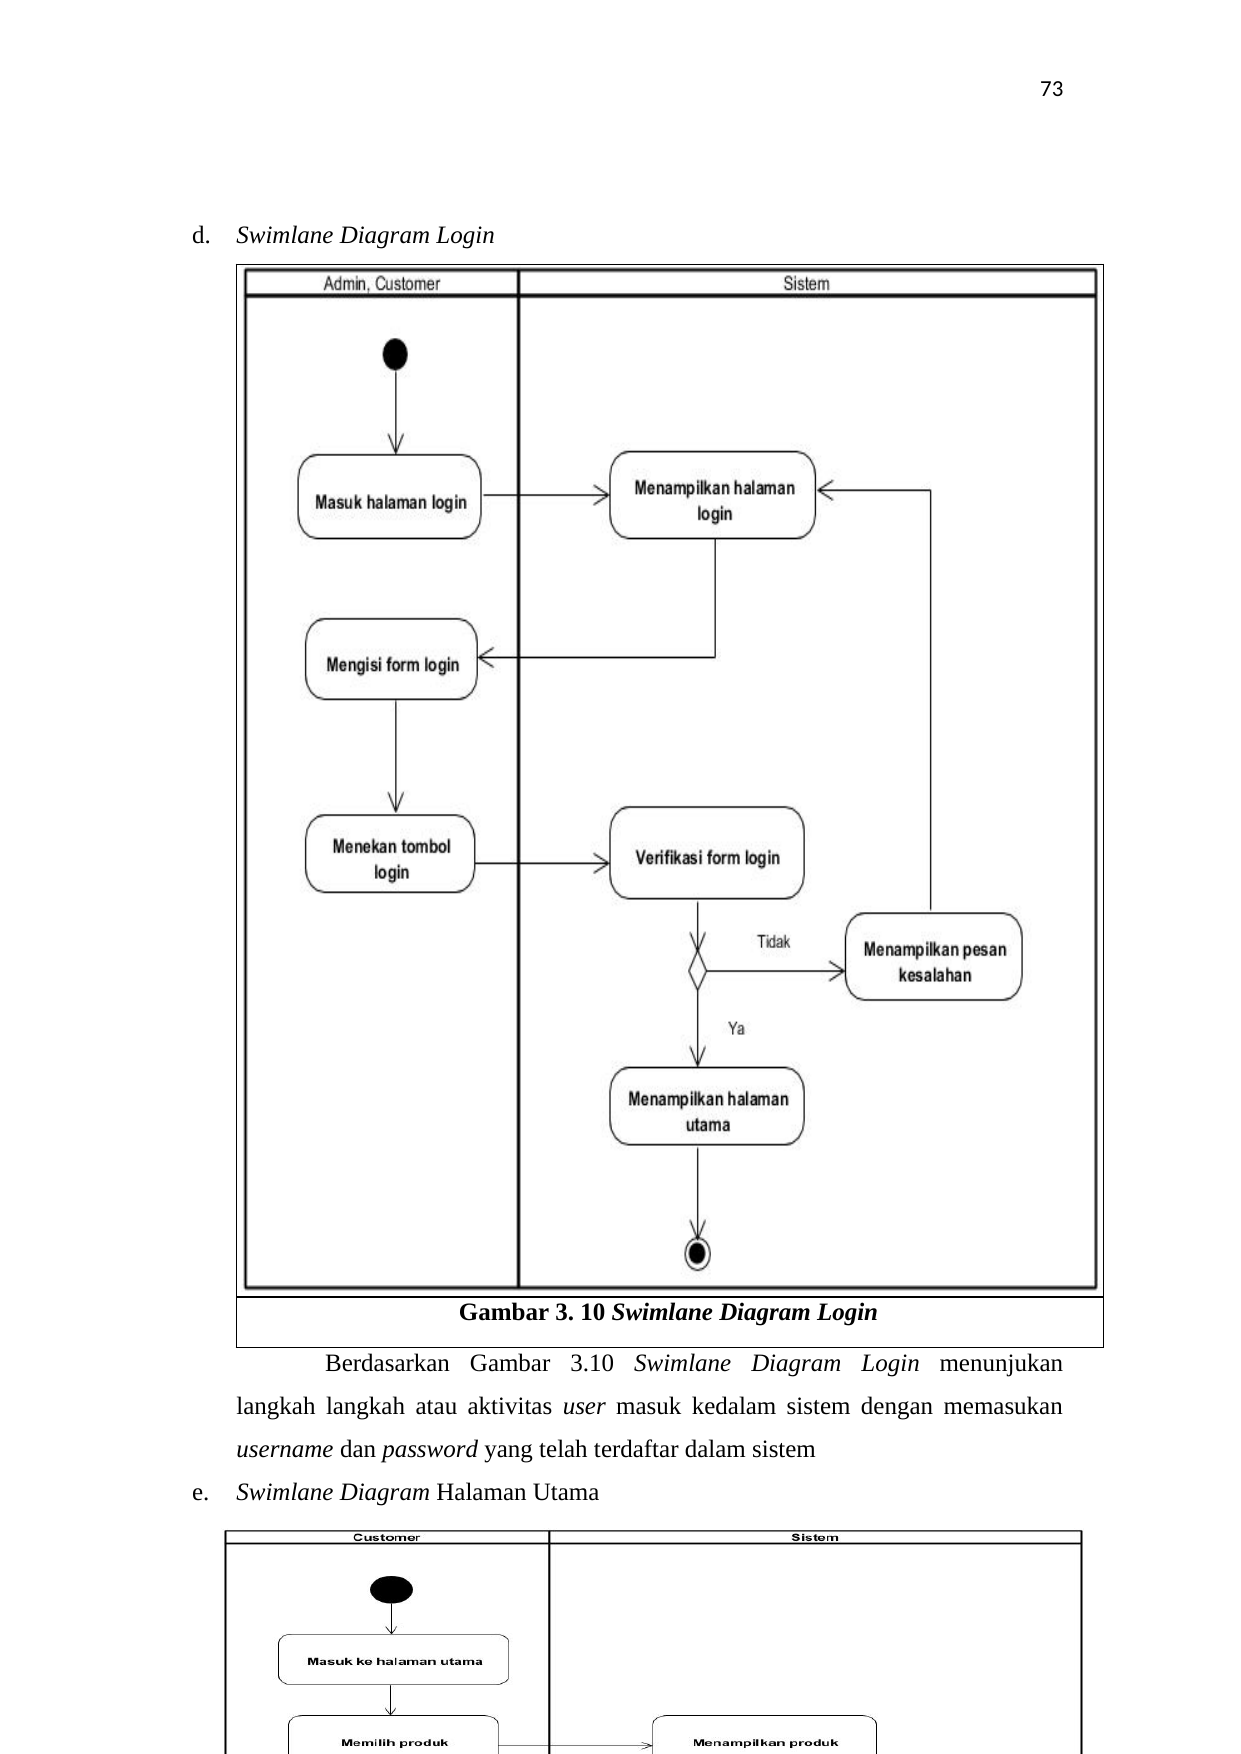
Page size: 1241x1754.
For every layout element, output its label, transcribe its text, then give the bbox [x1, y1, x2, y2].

picture [221, 1528, 1084, 1754]
list Swimlane Diagram Login [192, 220, 1063, 249]
table_cell Gambar 3. 10 Swimlane Diagram Login [237, 1298, 1103, 1347]
table_header [237, 265, 1103, 1296]
text Berdasarkan Gambar 3.10 Swimlane Diagram Login menunjukan langkah langkah atau aktivitas user masuk kedalam sistem dengan memasukan username dan password yang telah terdaftar dalam sistem [236, 1348, 1063, 1463]
list Swimlane Diagram Halaman Utama [192, 1477, 1063, 1506]
